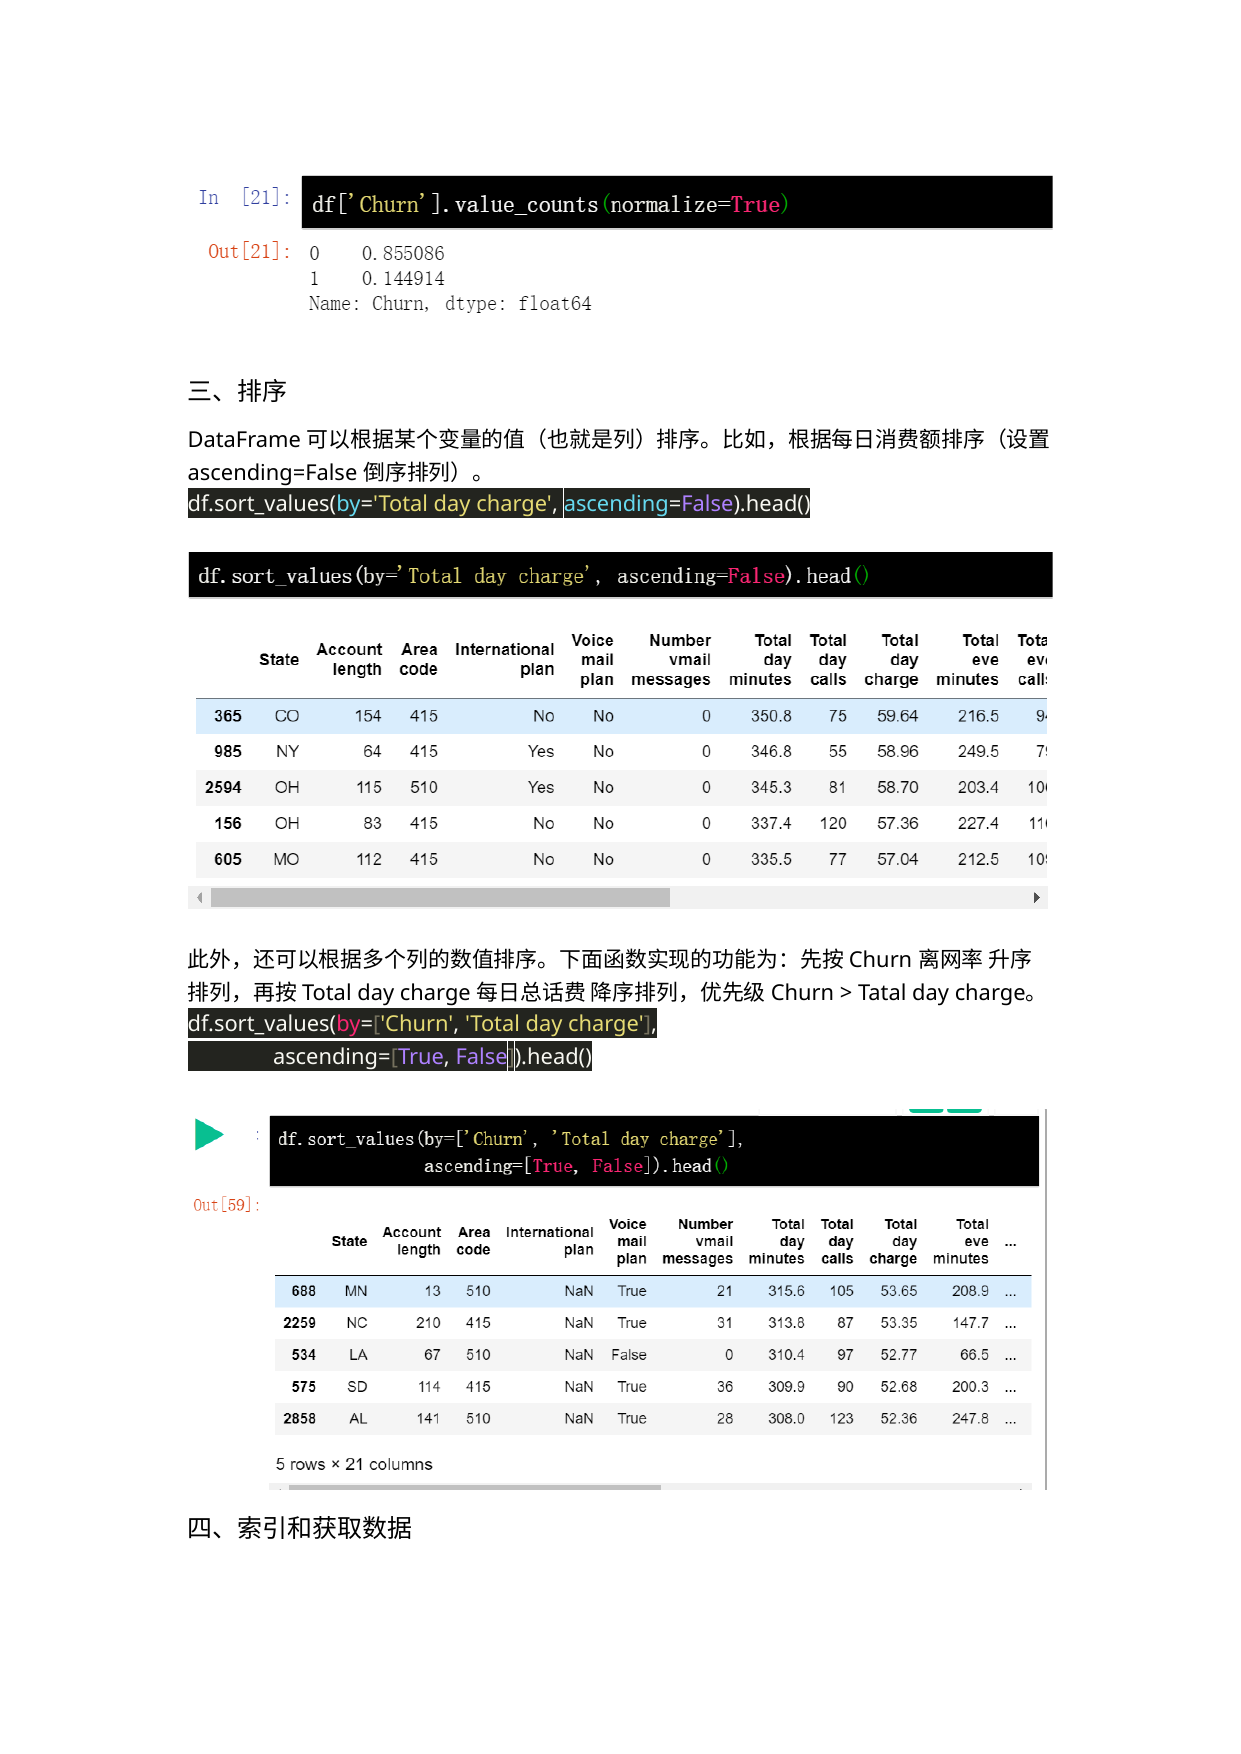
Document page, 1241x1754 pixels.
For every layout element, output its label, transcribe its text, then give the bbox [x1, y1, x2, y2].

text 四、索引和获取数据 [187, 1494, 1053, 1559]
text df.sort_values(by=['Churn', 'Total day charge'], [187, 1007, 1053, 1039]
picture [187, 172, 1053, 347]
text 三、排序 [187, 357, 1053, 422]
text df.sort_values(by='Total day charge', ascending=False).head() [187, 487, 1053, 519]
picture [187, 552, 1053, 915]
text DataFrame 可以根据某个变量的值（也就是列）排序。比如，根据每日消费额排序（设置 ascending=False 倒序排列）。 [187, 422, 1053, 487]
picture [187, 1109, 1053, 1490]
text ascending=[True, False]).head() [187, 1039, 1053, 1072]
text 此外，还可以根据多个列的数值排序。下面函数实现的功能为：先按 Churn 离网率 升序排列，再按 Total day charge 每日总话费 降序排列，优先级 Churn > Tatal day charge。 [187, 915, 1053, 1007]
